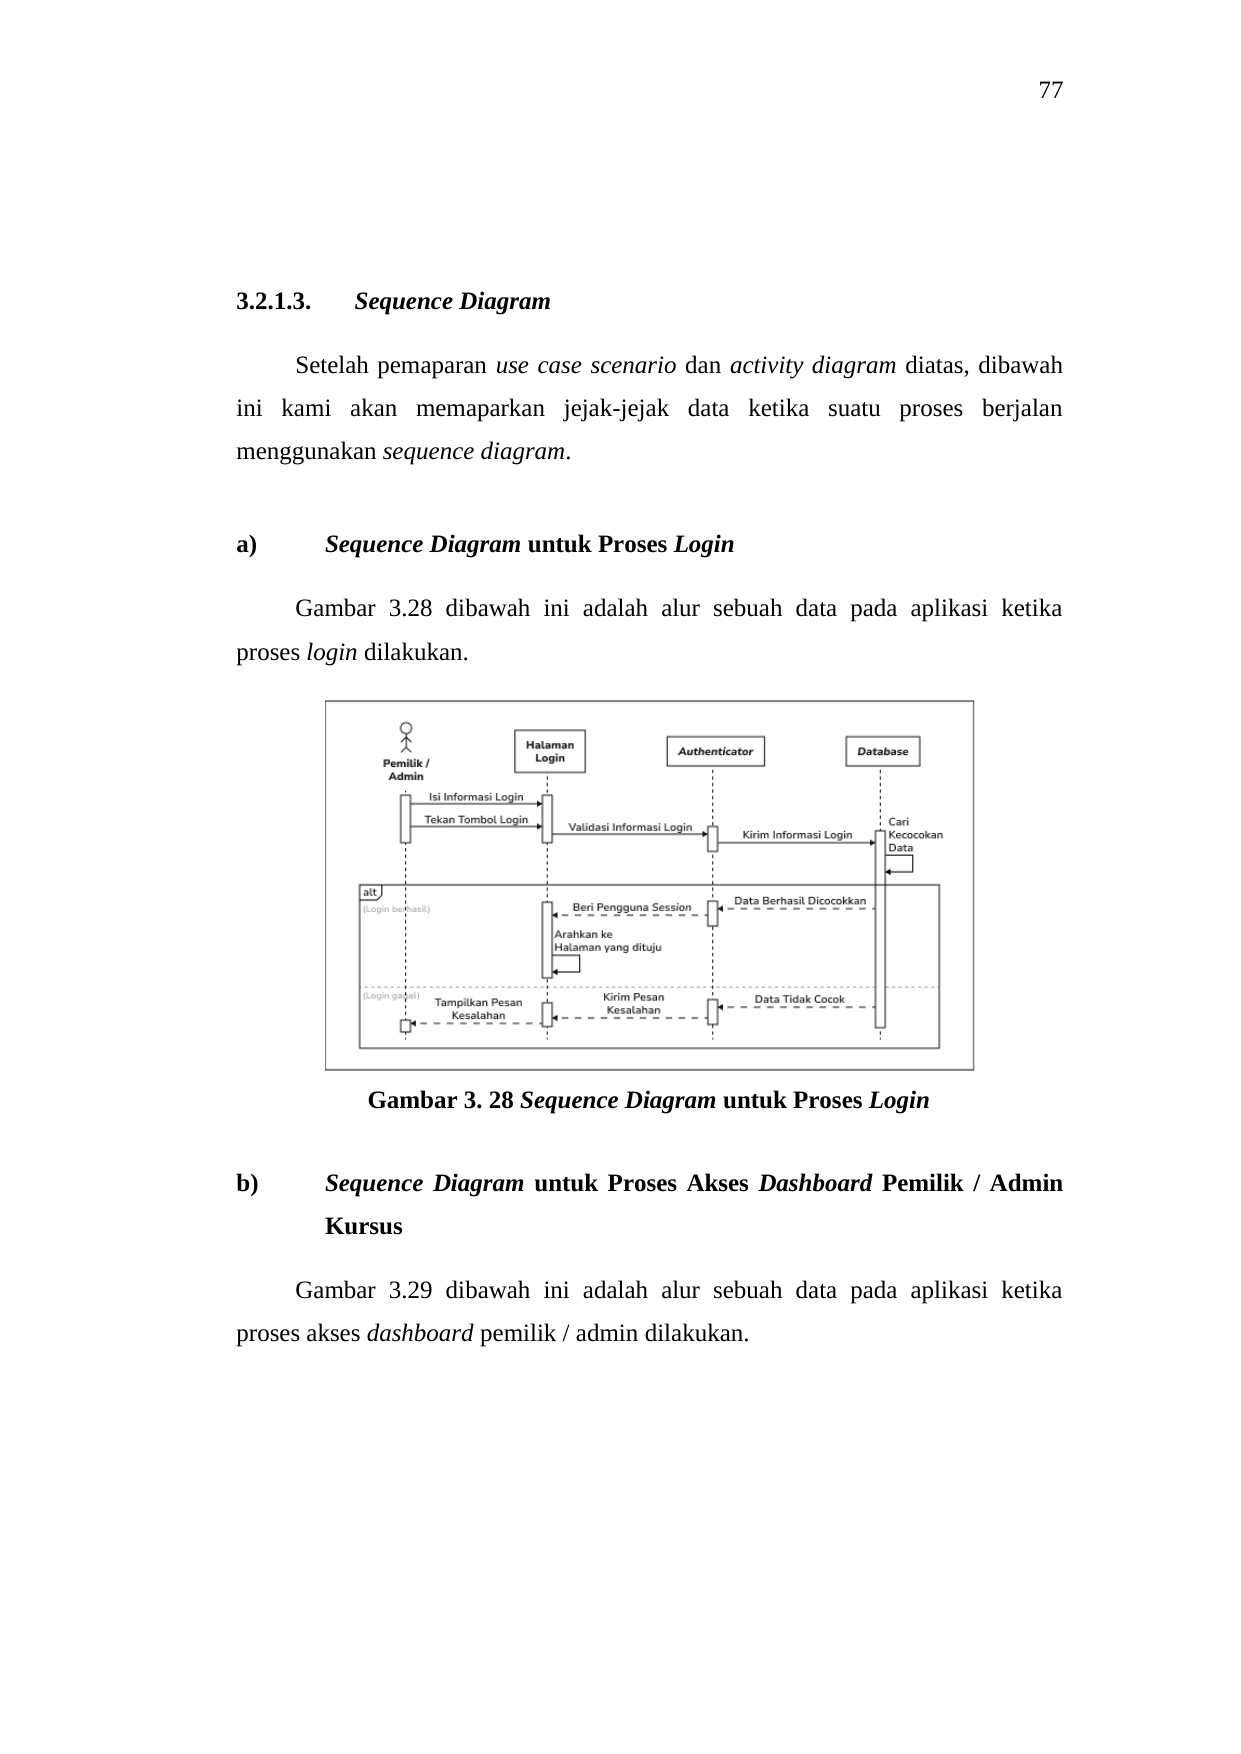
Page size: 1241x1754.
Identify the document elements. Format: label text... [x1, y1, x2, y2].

text Gambar 3.29 dibawah ini adalah alur sebuah data pada aplikasi ketika proses akses dashboard pemilik / admin dilakukan. [236, 1275, 1063, 1347]
text Gambar 3.28 dibawah ini adalah alur sebuah data pada aplikasi ketika proses login dilakukan. [236, 593, 1063, 665]
subtitle Sequence Diagram untuk Proses Akses Dashboard Pemilik / Admin Kursus [236, 1168, 1063, 1240]
text Setelah pemaparan use case scenario dan activity diagram diatas, dibawah ini kami akan memaparkan jejak-jejak data ketika suatu proses berjalan menggunakan sequence diagram. [236, 350, 1063, 465]
text Gambar 3. 28 Sequence Diagram untuk Proses Login [236, 1085, 1063, 1114]
subtitle Sequence Diagram [236, 286, 1063, 315]
picture [325, 700, 975, 1071]
subtitle Sequence Diagram untuk Proses Login [236, 529, 1063, 558]
